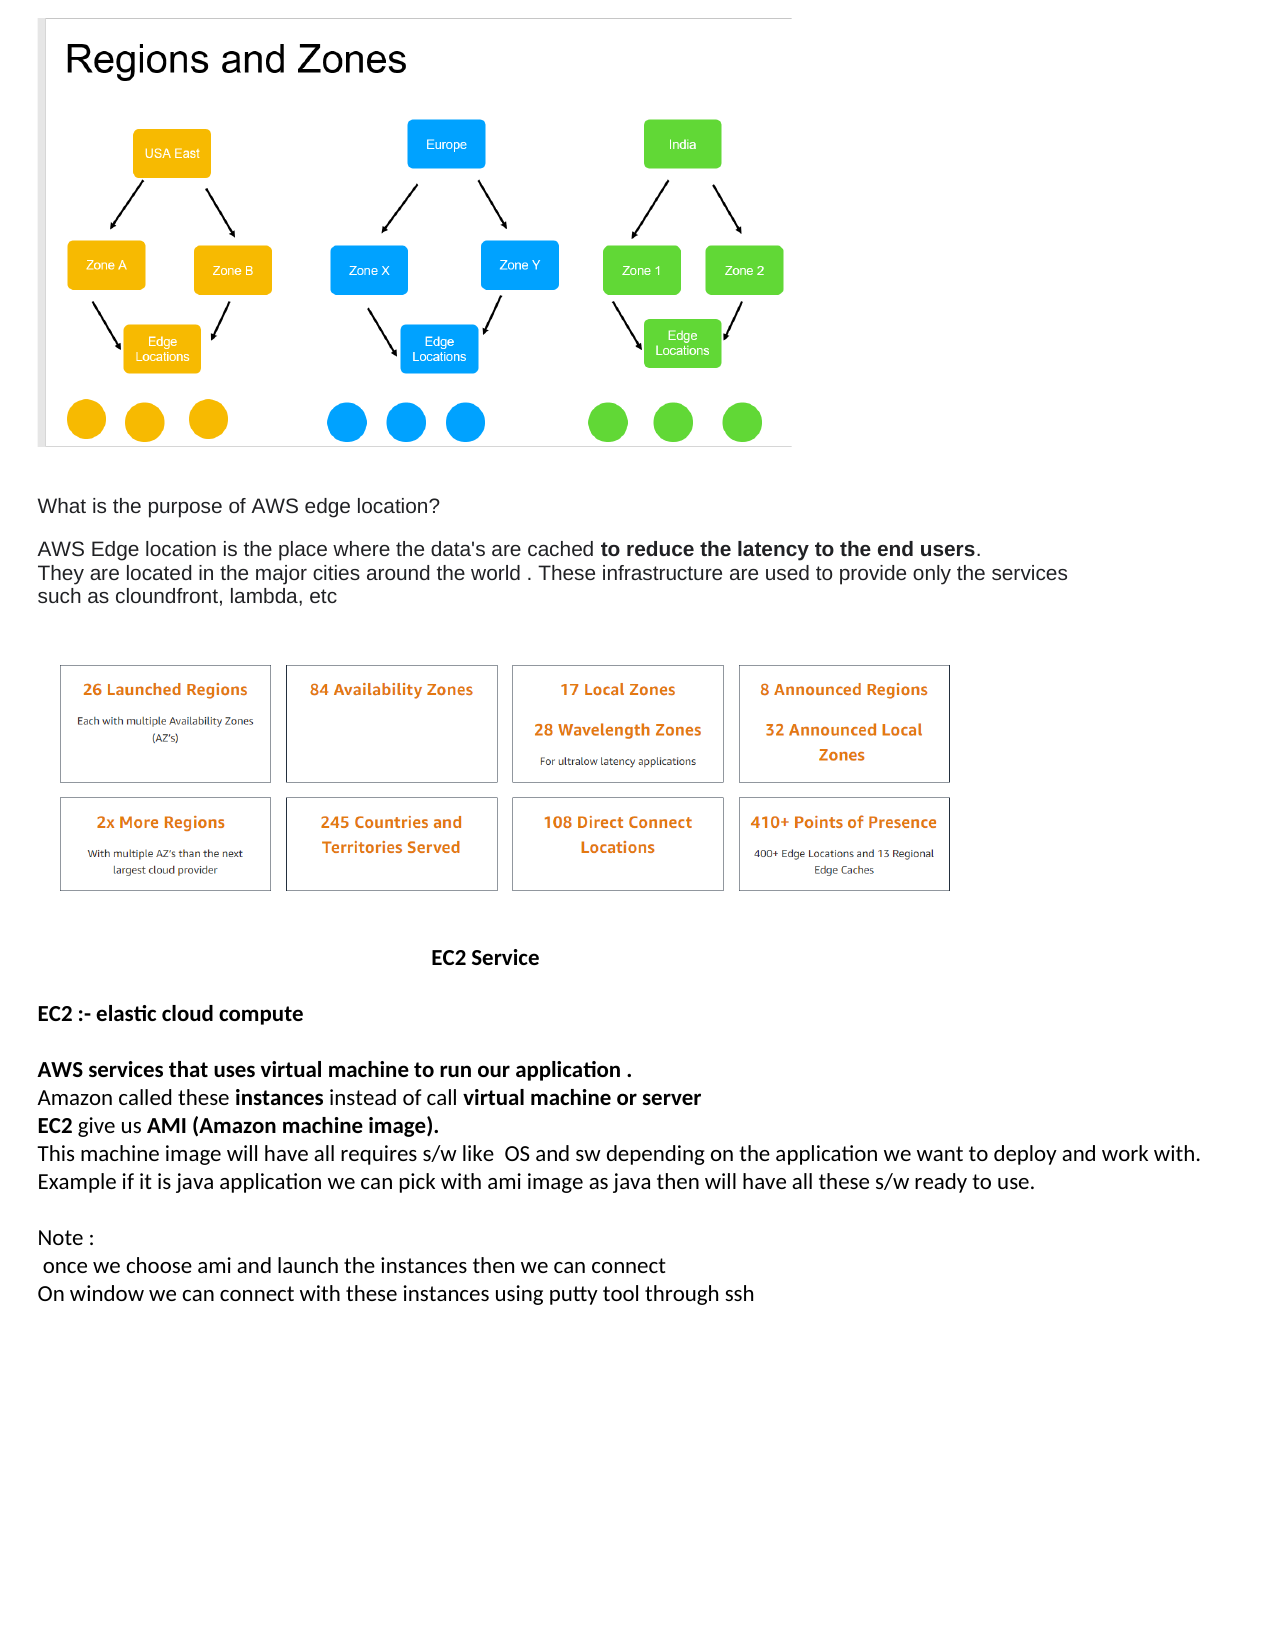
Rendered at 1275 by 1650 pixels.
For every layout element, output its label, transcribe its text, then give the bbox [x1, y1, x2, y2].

text EC2 give us AMI (Amazon machine image). [37, 1111, 1256, 1139]
text This machine image will have all requires s/w like OS and sw depending on the application we want to deploy and work with. [37, 1139, 1256, 1167]
text EC2 :- elastic cloud compute [37, 999, 1256, 1027]
text Note : [37, 1223, 1256, 1252]
text EC2 Service [431, 943, 1256, 971]
text once we choose ami and launch the instances then we can connect [37, 1252, 1256, 1279]
picture [37, 18, 792, 447]
text They are located in the major cities around the world . These infrastructure are used to provide only the services [37, 560, 1256, 584]
picture [37, 664, 964, 916]
text Amazon called these instances instead of call virtual machine or server [37, 1083, 1256, 1111]
text AWS services that uses virtual machine to run our application . [37, 1055, 1256, 1083]
text On window we can connect with these instances using putty tool through ssh [37, 1279, 1256, 1308]
text What is the purpose of AWS edge location? [37, 494, 1256, 518]
text such as cloundfront, lambda, etc [37, 584, 1256, 608]
text Example if it is java application we can pick with ami image as java then will have all these s/w ready to use. [37, 1167, 1256, 1196]
text AWS Edge location is the place where the data's are cached to reduce the latency to the end users. [37, 536, 1256, 560]
